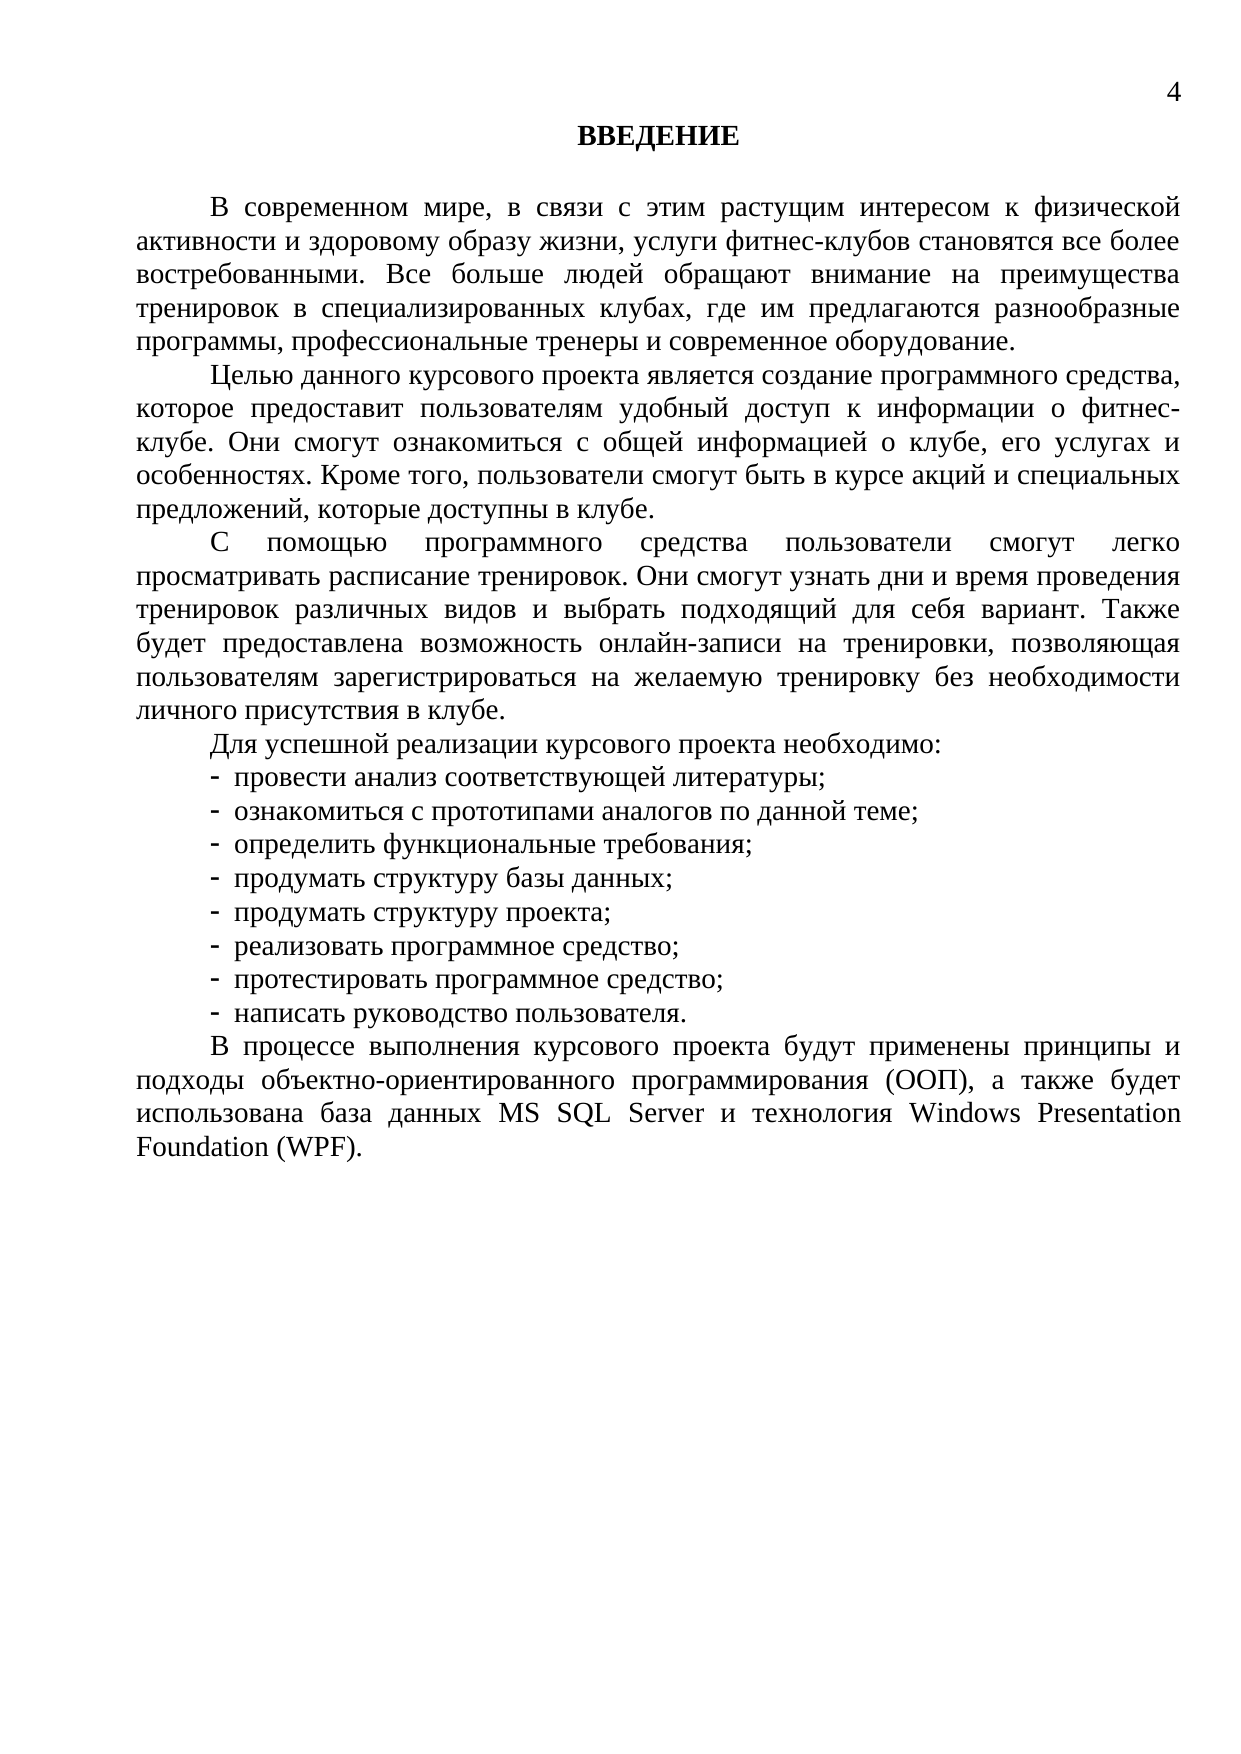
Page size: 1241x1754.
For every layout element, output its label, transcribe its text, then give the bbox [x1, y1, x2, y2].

list написать руководство пользователя. [136, 995, 1181, 1028]
list провести анализ соответствующей литературы; [136, 759, 1181, 793]
list определить функциональные требования; [136, 827, 1181, 860]
subtitle ВВЕДЕНИЕ [136, 118, 1181, 152]
text В современном мире, в связи с этим растущим интересом к физической активности и здоровому образу жизни, услуги фитнес-клубов становятся все более востребованными. Все больше людей обращают внимание на преимущества тренировок в специализированных клубах, где им предлагаются разнообразные программы, профессиональные тренеры и современное оборудование. [136, 189, 1181, 357]
text Целью данного курсового проекта является создание программного средства, которое предоставит пользователям удобный доступ к информации о фитнес-клубе. Они смогут ознакомиться с общей информацией о клубе, его услугах и особенностях. Кроме того, пользователи смогут быть в курсе акций и специальных предложений, которые доступны в клубе. [136, 357, 1181, 524]
text С помощью программного средства пользователи смогут легко просматривать расписание тренировок. Они смогут узнать дни и время проведения тренировок различных видов и выбрать подходящий для себя вариант. Также будет предоставлена возможность онлайн-записи на тренировки, позволяющая пользователям зарегистрироваться на желаемую тренировку без необходимости личного присутствия в клубе. [136, 524, 1181, 726]
text Для успешной реализации курсового проекта необходимо: [136, 726, 1181, 759]
list протестировать программное средство; [136, 961, 1181, 995]
text В процессе выполнения курсового проекта будут применены принципы и подходы объектно-ориентированного программирования (ООП), а также будет использована база данных MS SQL Server и технология Windows Presentation Foundation (WPF). [136, 1028, 1181, 1163]
list продумать структуру базы данных; [136, 860, 1181, 894]
list продумать структуру проекта; [136, 894, 1181, 928]
list ознакомиться с прототипами аналогов по данной теме; [136, 793, 1181, 827]
list реализовать программное средство; [136, 928, 1181, 961]
